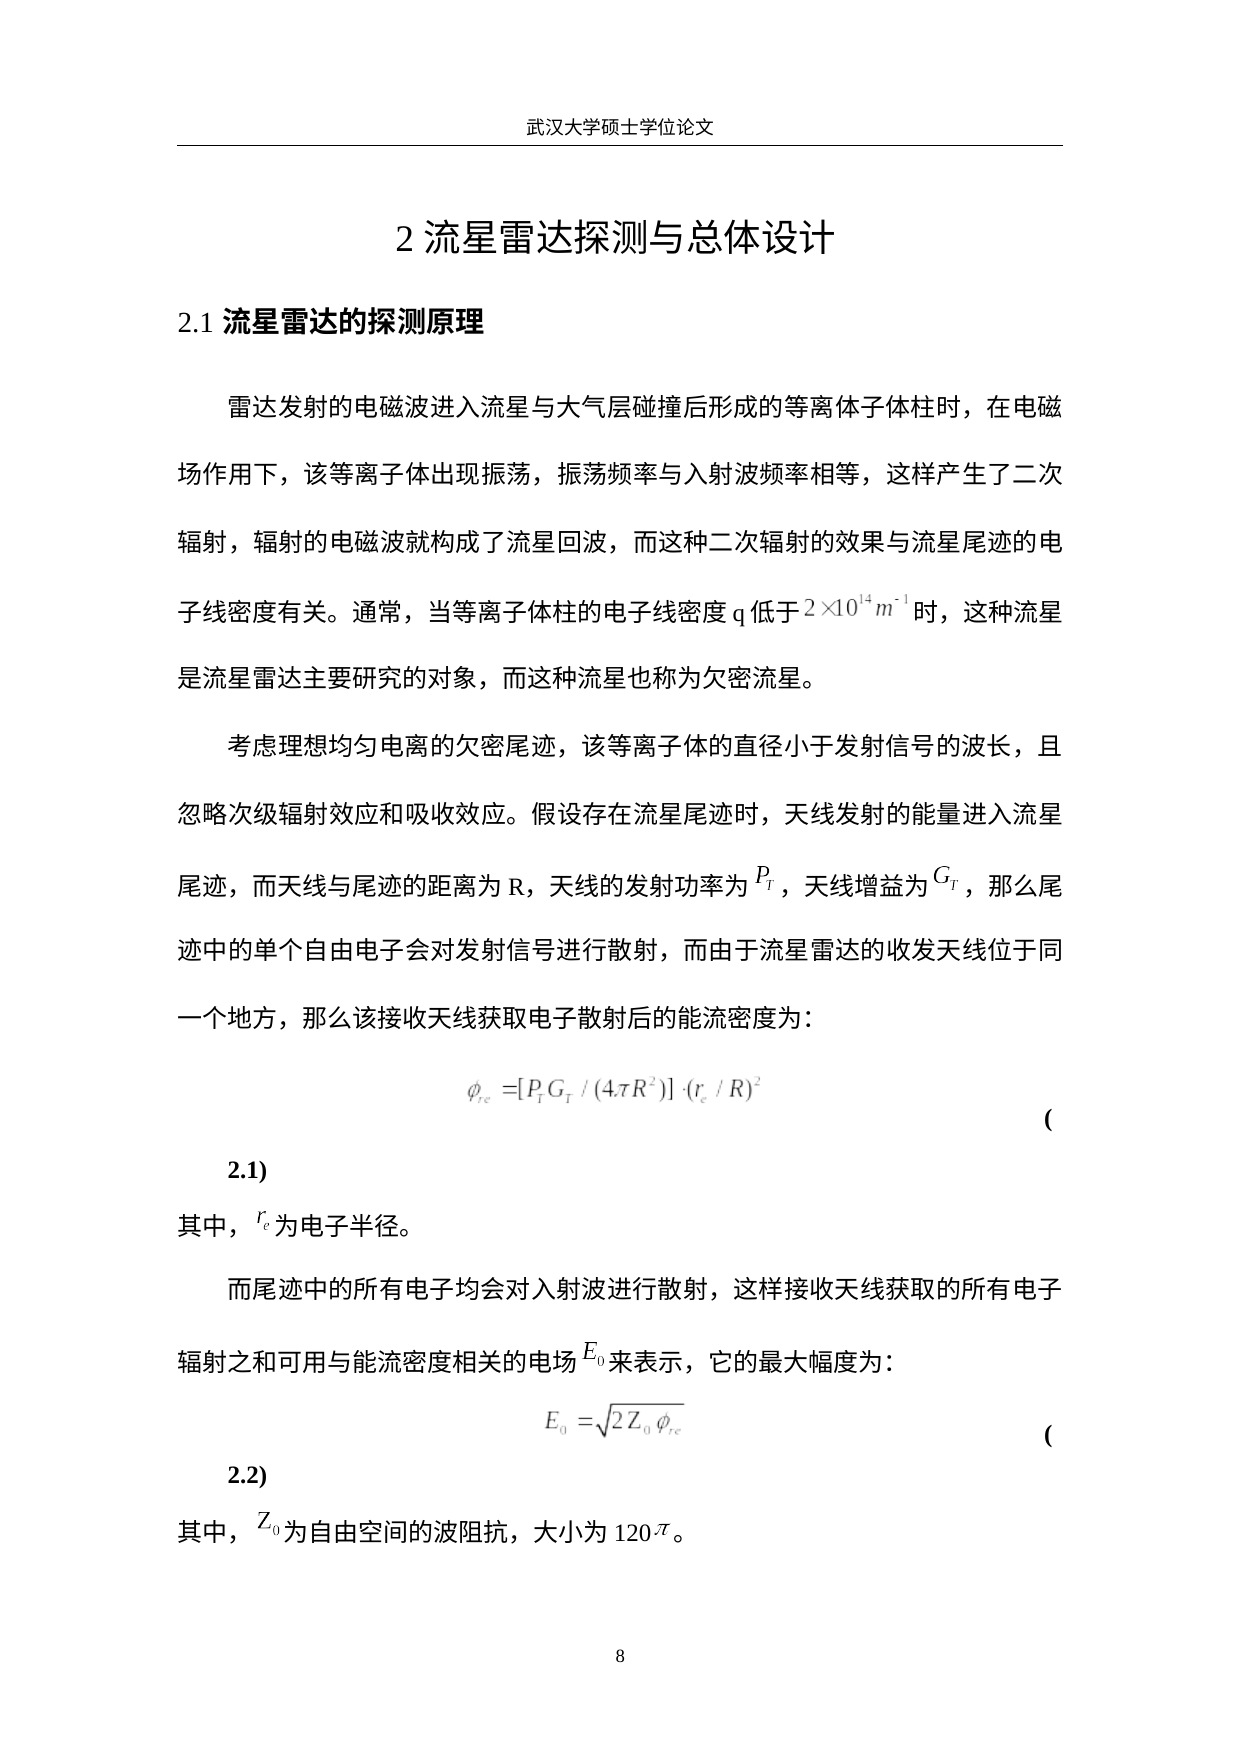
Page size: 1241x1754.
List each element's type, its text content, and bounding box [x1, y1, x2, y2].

text 雷达发射的电磁波进入流星与大气层碰撞后形成的等离体子体柱时，在电磁场作用下，该等离子体出现振荡，振荡频率与入射波频率相等，这样产生了二次辐射，辐射的电磁波就构成了流星回波，而这种二次辐射的效果与流星尾迹的电子线密度有关。通常，当等离子体柱的电子线密度q低于时，这种流星是流星雷达主要研究的对象，而这种流星也称为欠密流星。 [177, 371, 1063, 711]
text 考虑理想均匀电离的欠密尾迹，该等离子体的直径小于发射信号的波长，且忽略次级辐射效应和吸收效应。假设存在流星尾迹时，天线发射的能量进入流星尾迹，而天线与尾迹的距离为R，天线的发射功率为，天线增益为，那么尾迹中的单个自由电子会对发射信号进行散射，而由于流星雷达的收发天线位于同一个地方，那么该接收天线获取电子散射后的能流密度为： [177, 711, 1063, 1050]
text 其中，为电子半径。 [177, 1186, 1063, 1254]
text 其中，为自由空间的波阻抗，大小为120。 [177, 1492, 1063, 1560]
text 而尾迹中的所有电子均会对入射波进行散射，这样接收天线获取的所有电子辐射之和可用与能流密度相关的电场来表示，它的最大幅度为： [177, 1254, 1063, 1390]
subtitle 流星雷达探测与总体设计 [177, 201, 1063, 269]
subtitle 流星雷达的探测原理 [177, 286, 1063, 354]
text 2.2) [177, 1458, 1063, 1492]
text 2.1) [177, 1152, 1063, 1186]
text ( [177, 1067, 1063, 1135]
text ( [177, 1390, 1063, 1458]
